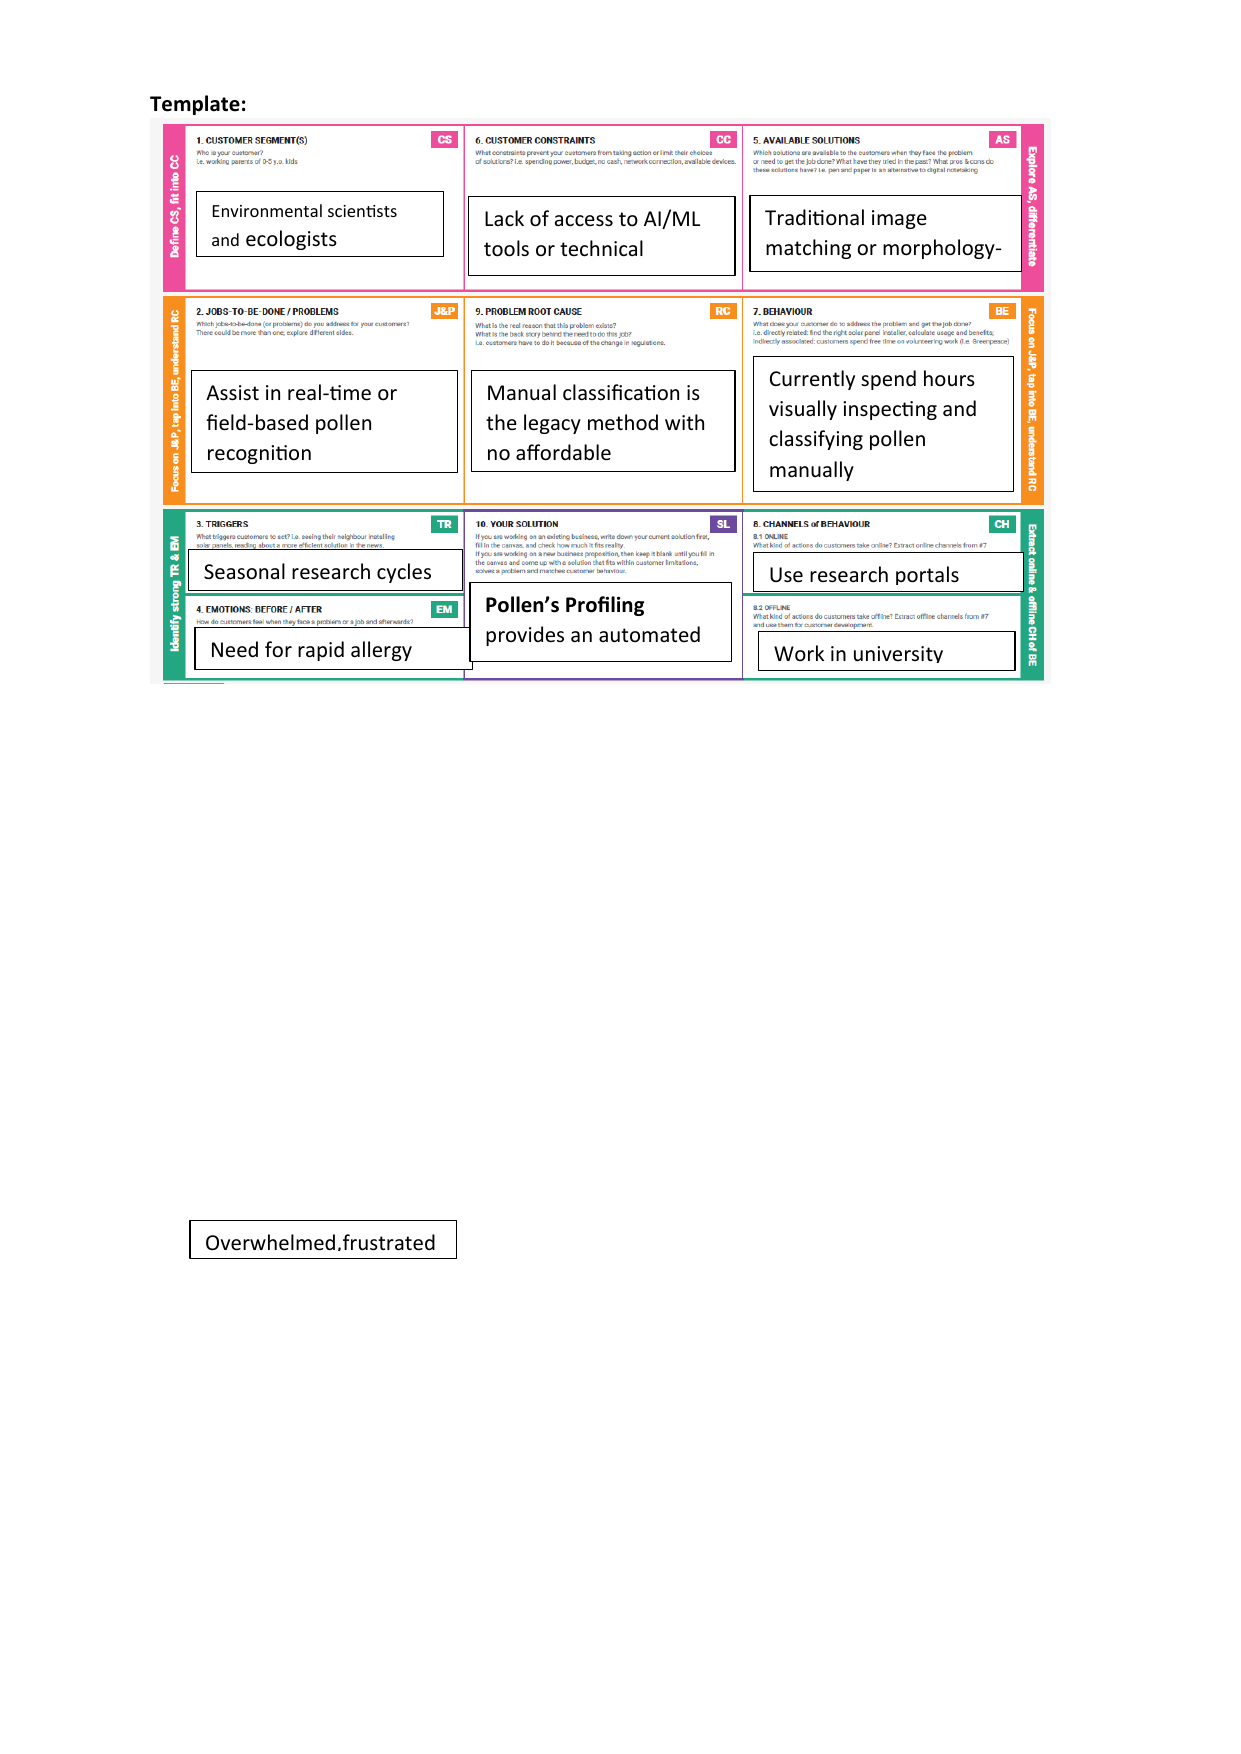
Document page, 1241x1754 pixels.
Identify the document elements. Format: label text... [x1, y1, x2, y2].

picture [150, 118, 1052, 684]
